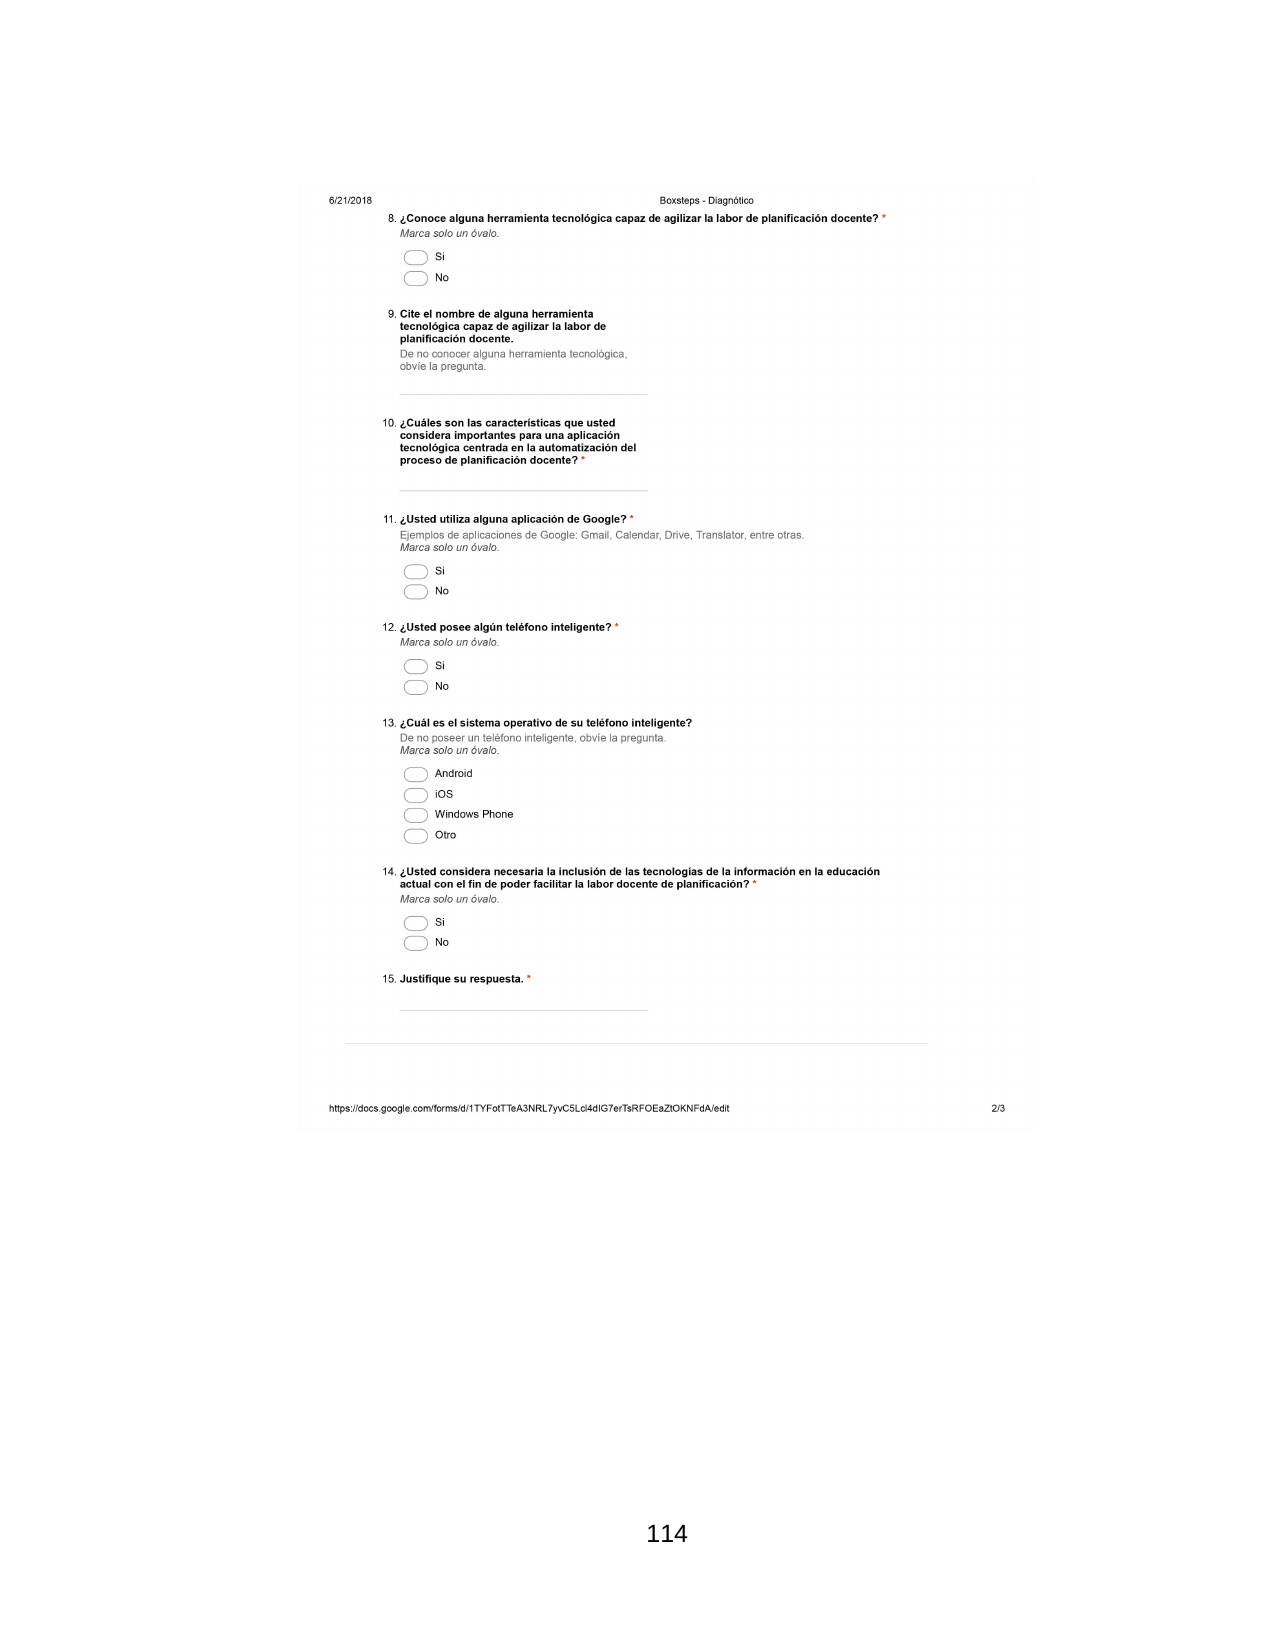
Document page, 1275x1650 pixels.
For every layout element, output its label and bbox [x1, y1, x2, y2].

picture [297, 177, 1037, 1132]
